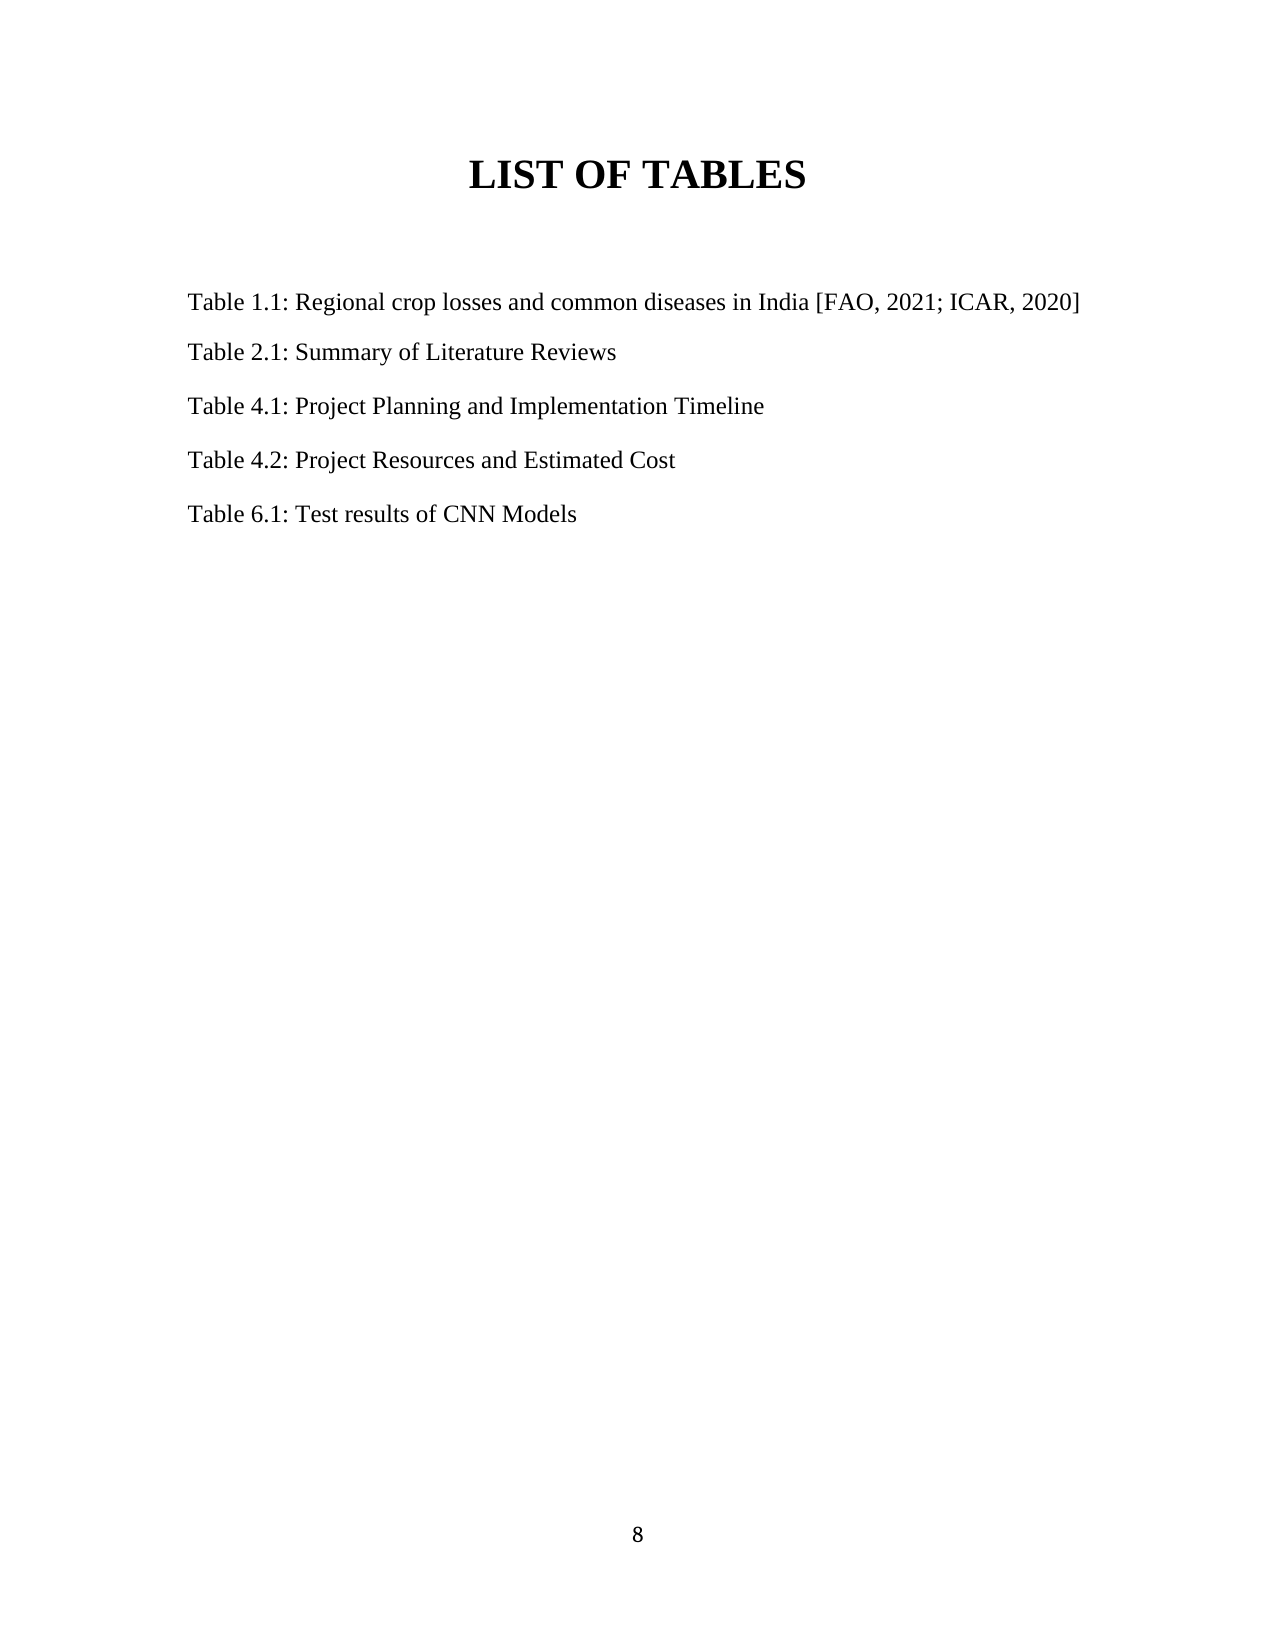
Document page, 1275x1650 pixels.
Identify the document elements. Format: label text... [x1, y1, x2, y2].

text Table 2.1: Summary of Literature Reviews [187, 337, 1087, 366]
text Table 4.1: Project Planning and Implementation Timeline [187, 391, 1087, 420]
text LIST OF TABLES [187, 150, 1087, 198]
text Table 4.2: Project Resources and Estimated Cost [187, 445, 1087, 473]
text Table 6.1: Test results of CNN Models [187, 499, 1087, 527]
text Table 1.1: Regional crop losses and common diseases in India [FAO, 2021; ICAR, 2020] [187, 287, 1087, 316]
